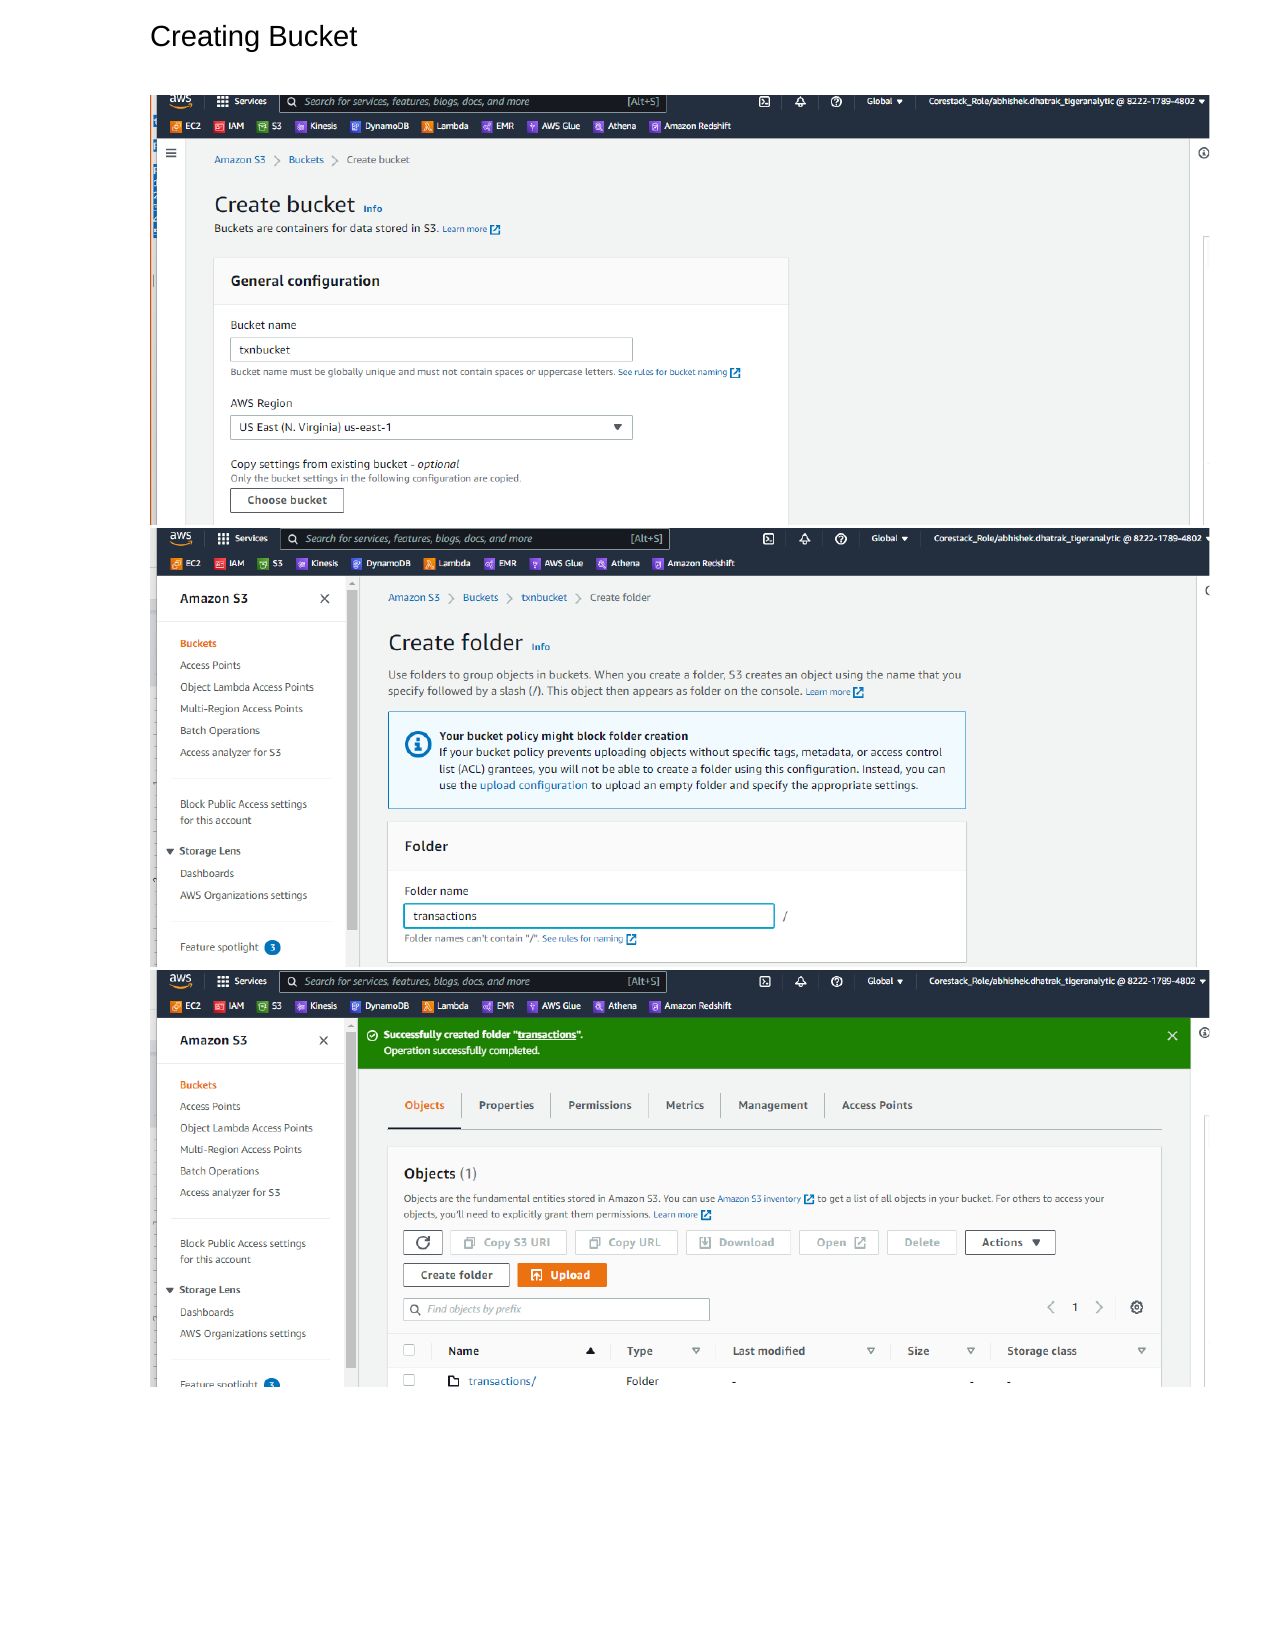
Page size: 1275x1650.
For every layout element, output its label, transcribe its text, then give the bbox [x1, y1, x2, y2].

text Creating Bucket [150, 19, 1209, 52]
picture [150, 95, 1210, 525]
picture [150, 528, 1210, 967]
picture [150, 970, 1210, 1387]
